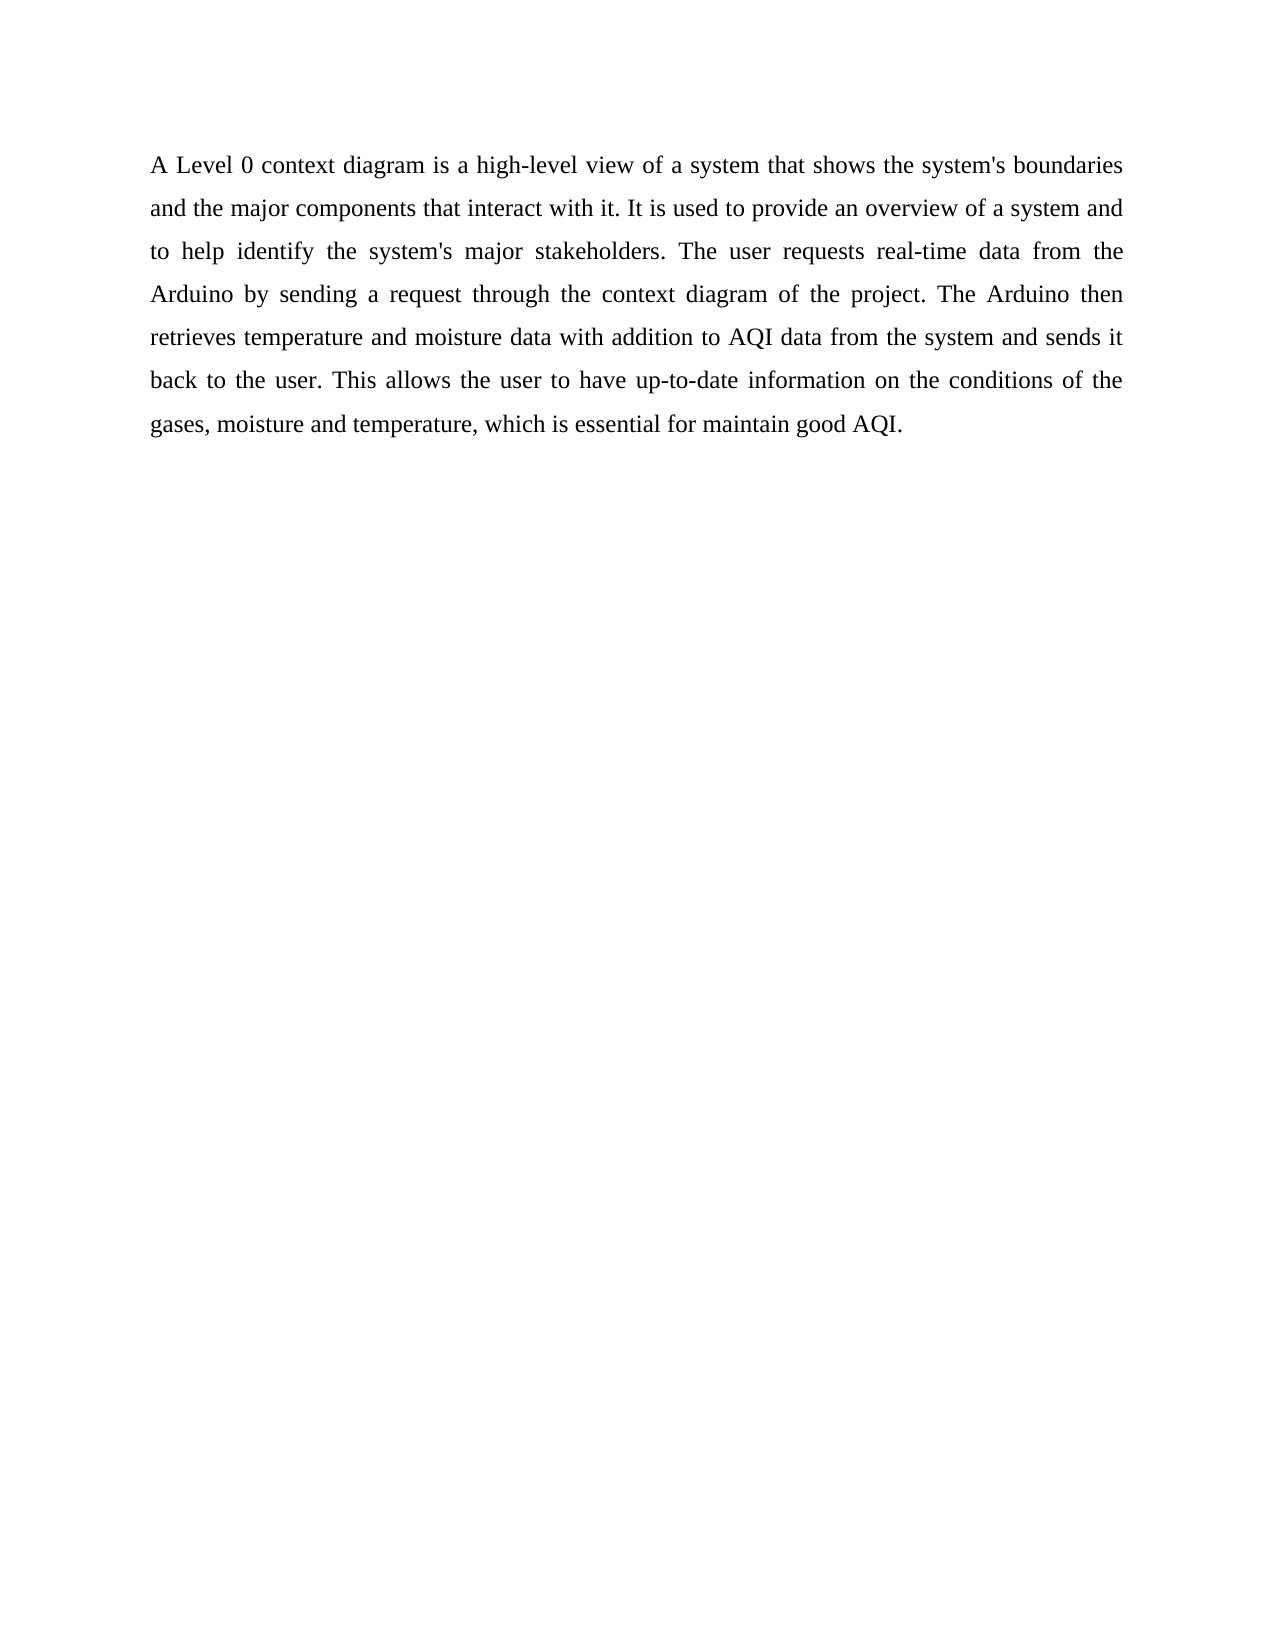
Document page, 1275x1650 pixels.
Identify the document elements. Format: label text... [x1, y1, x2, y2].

text A Level 0 context diagram is a high-level view of a system that shows the system's boundaries and the major components that interact with it. It is used to provide an overview of a system and to help identify the system's major stakeholders. The user requests real-time data from the Arduino by sending a request through the context diagram of the project. The Arduino then retrieves temperature and moisture data with addition to AQI data from the system and sends it back to the user. This allows the user to have up-to-date information on the conditions of the gases, moisture and temperature, which is essential for maintain good AQI. [150, 150, 1125, 437]
